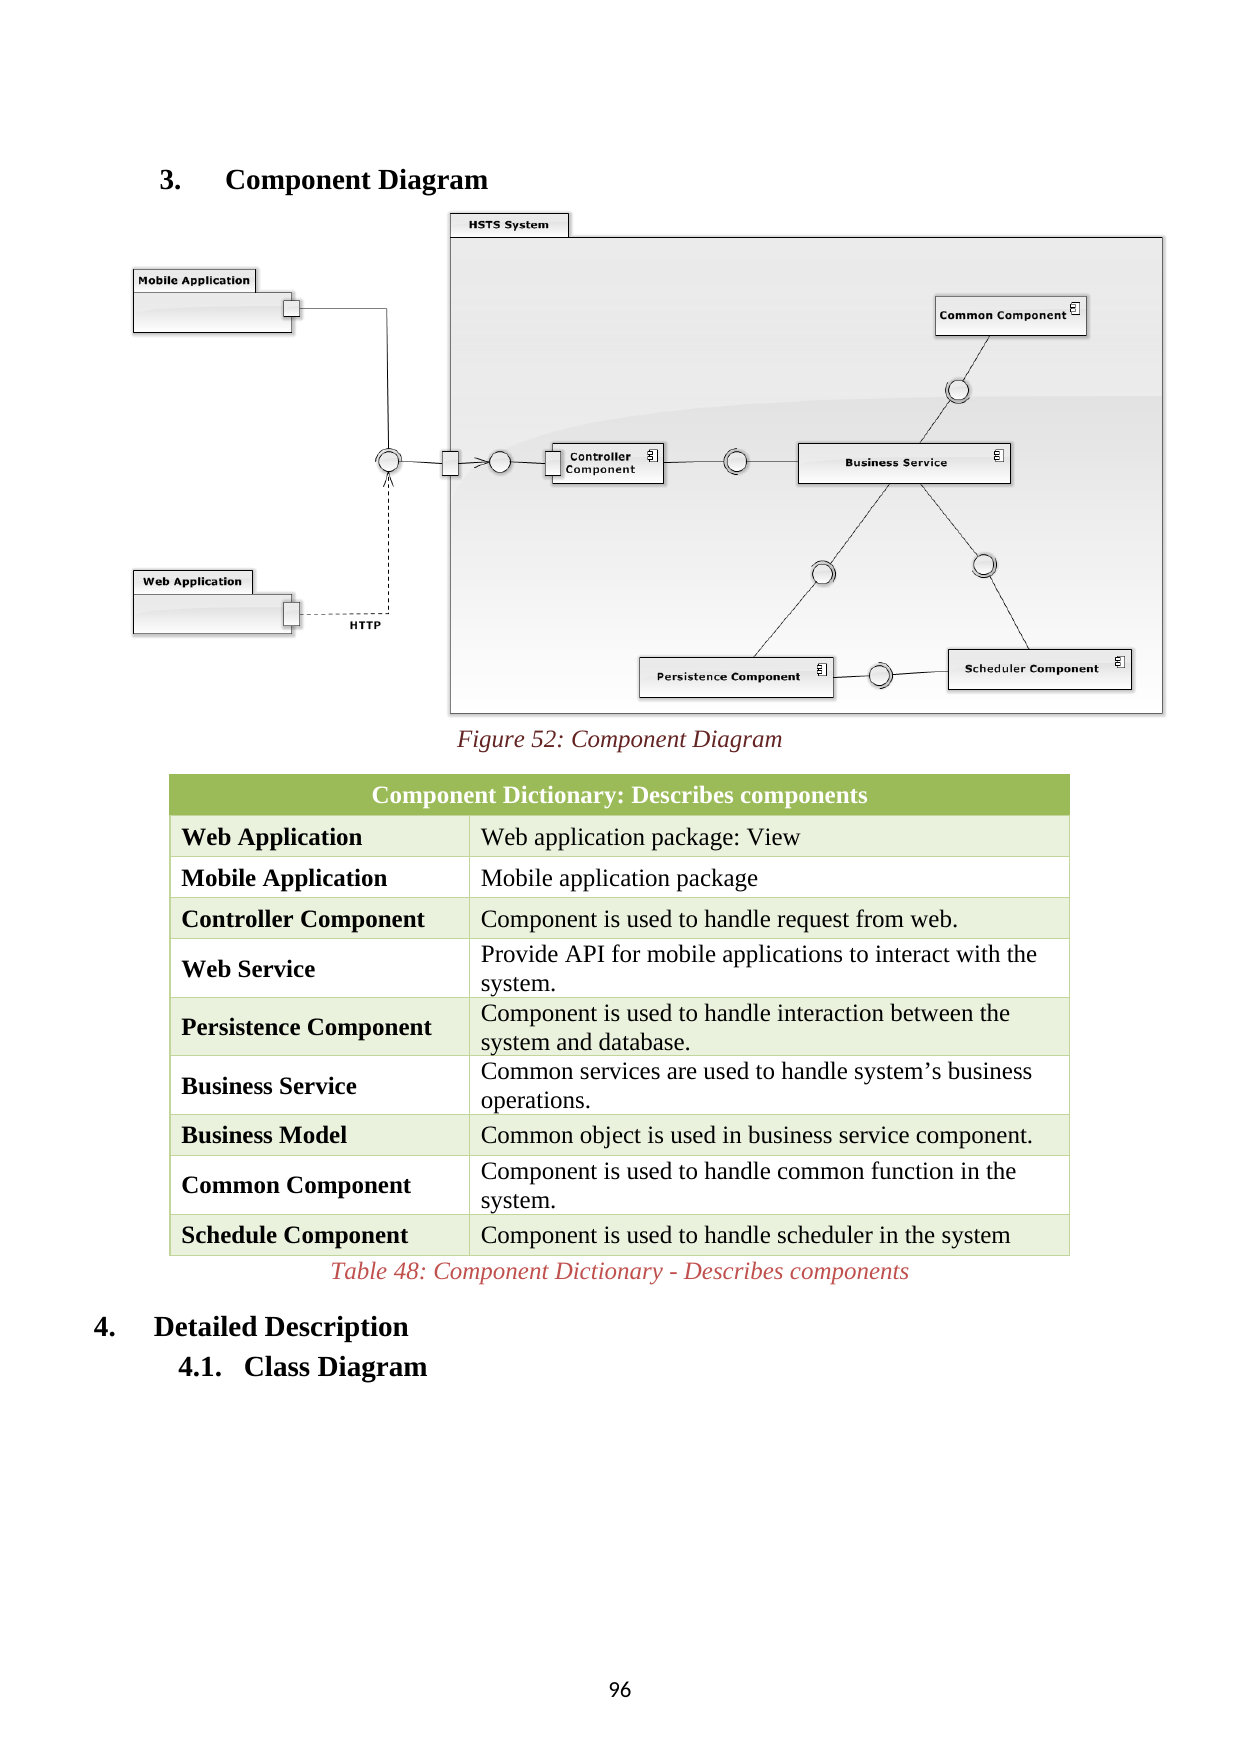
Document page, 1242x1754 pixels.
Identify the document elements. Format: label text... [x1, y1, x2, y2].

subtitle Component Diagram [159, 162, 1146, 196]
table_cell Persistence Component [171, 998, 469, 1055]
table_cell Mobile Application [171, 857, 469, 897]
picture [121, 201, 1174, 725]
table_header Component Dictionary: Describes components [171, 775, 1069, 815]
table_cell Common object is used in business service component. [470, 1115, 1069, 1155]
table_cell Business Model [171, 1115, 469, 1155]
table_cell Component is used to handle request from web. [470, 898, 1069, 938]
table_cell Common Component [171, 1156, 469, 1214]
subtitle Detailed Description [94, 1309, 1146, 1343]
subtitle Class Diagram [169, 1349, 1146, 1383]
table_cell Component is used to handle scheduler in the system [470, 1215, 1069, 1255]
table_cell Web Service [171, 939, 469, 997]
table_cell Web application package: View [470, 816, 1069, 856]
table_cell Controller Component [171, 898, 469, 938]
text Figure 52: Component Diagram [94, 724, 1146, 753]
table_cell Common services are used to handle system’s business operations. [470, 1056, 1069, 1114]
table_cell Component is used to handle interaction between the system and database. [470, 998, 1069, 1055]
table_cell Component is used to handle common function in the system. [470, 1156, 1069, 1214]
table_cell Web Application [171, 816, 469, 856]
table_cell Schedule Component [171, 1215, 469, 1255]
table_cell Business Service [171, 1056, 469, 1114]
table_cell Mobile application package [470, 857, 1069, 897]
text Table 48: Component Dictionary - Describes components [94, 1256, 1146, 1284]
table_cell operations o handle interaction between the system and database. Provide API for mobile applications to interact with the system. [470, 939, 1069, 997]
